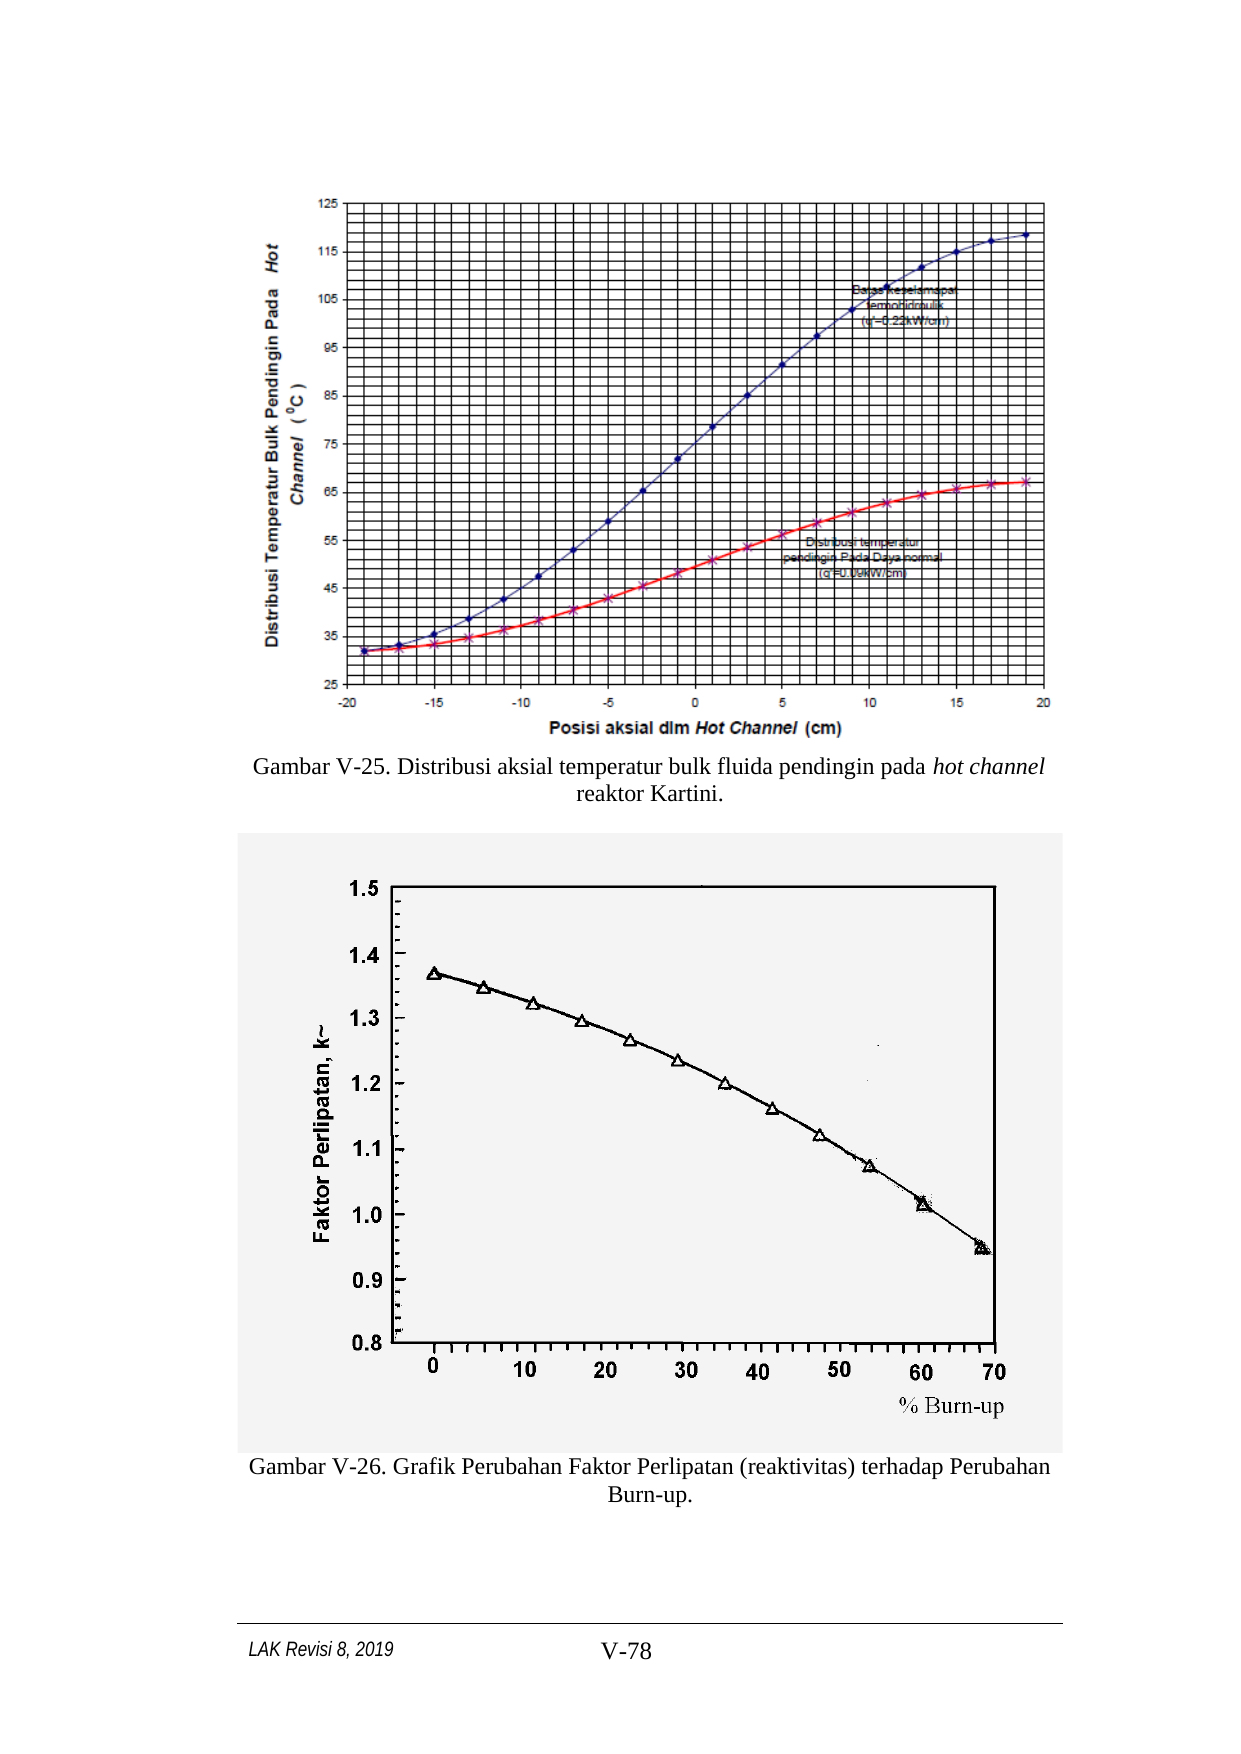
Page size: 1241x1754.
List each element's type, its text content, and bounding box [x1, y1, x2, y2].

picture [237, 177, 1064, 752]
text Gambar V-25. Distribusi aksial temperatur bulk fluida pendingin pada hot channel reaktor Kartini. [237, 752, 1063, 807]
text Gambar V-26. Grafik Perubahan Faktor Perlipatan (reaktivitas) terhadap Perubahan Burn-up. [237, 1453, 1063, 1507]
